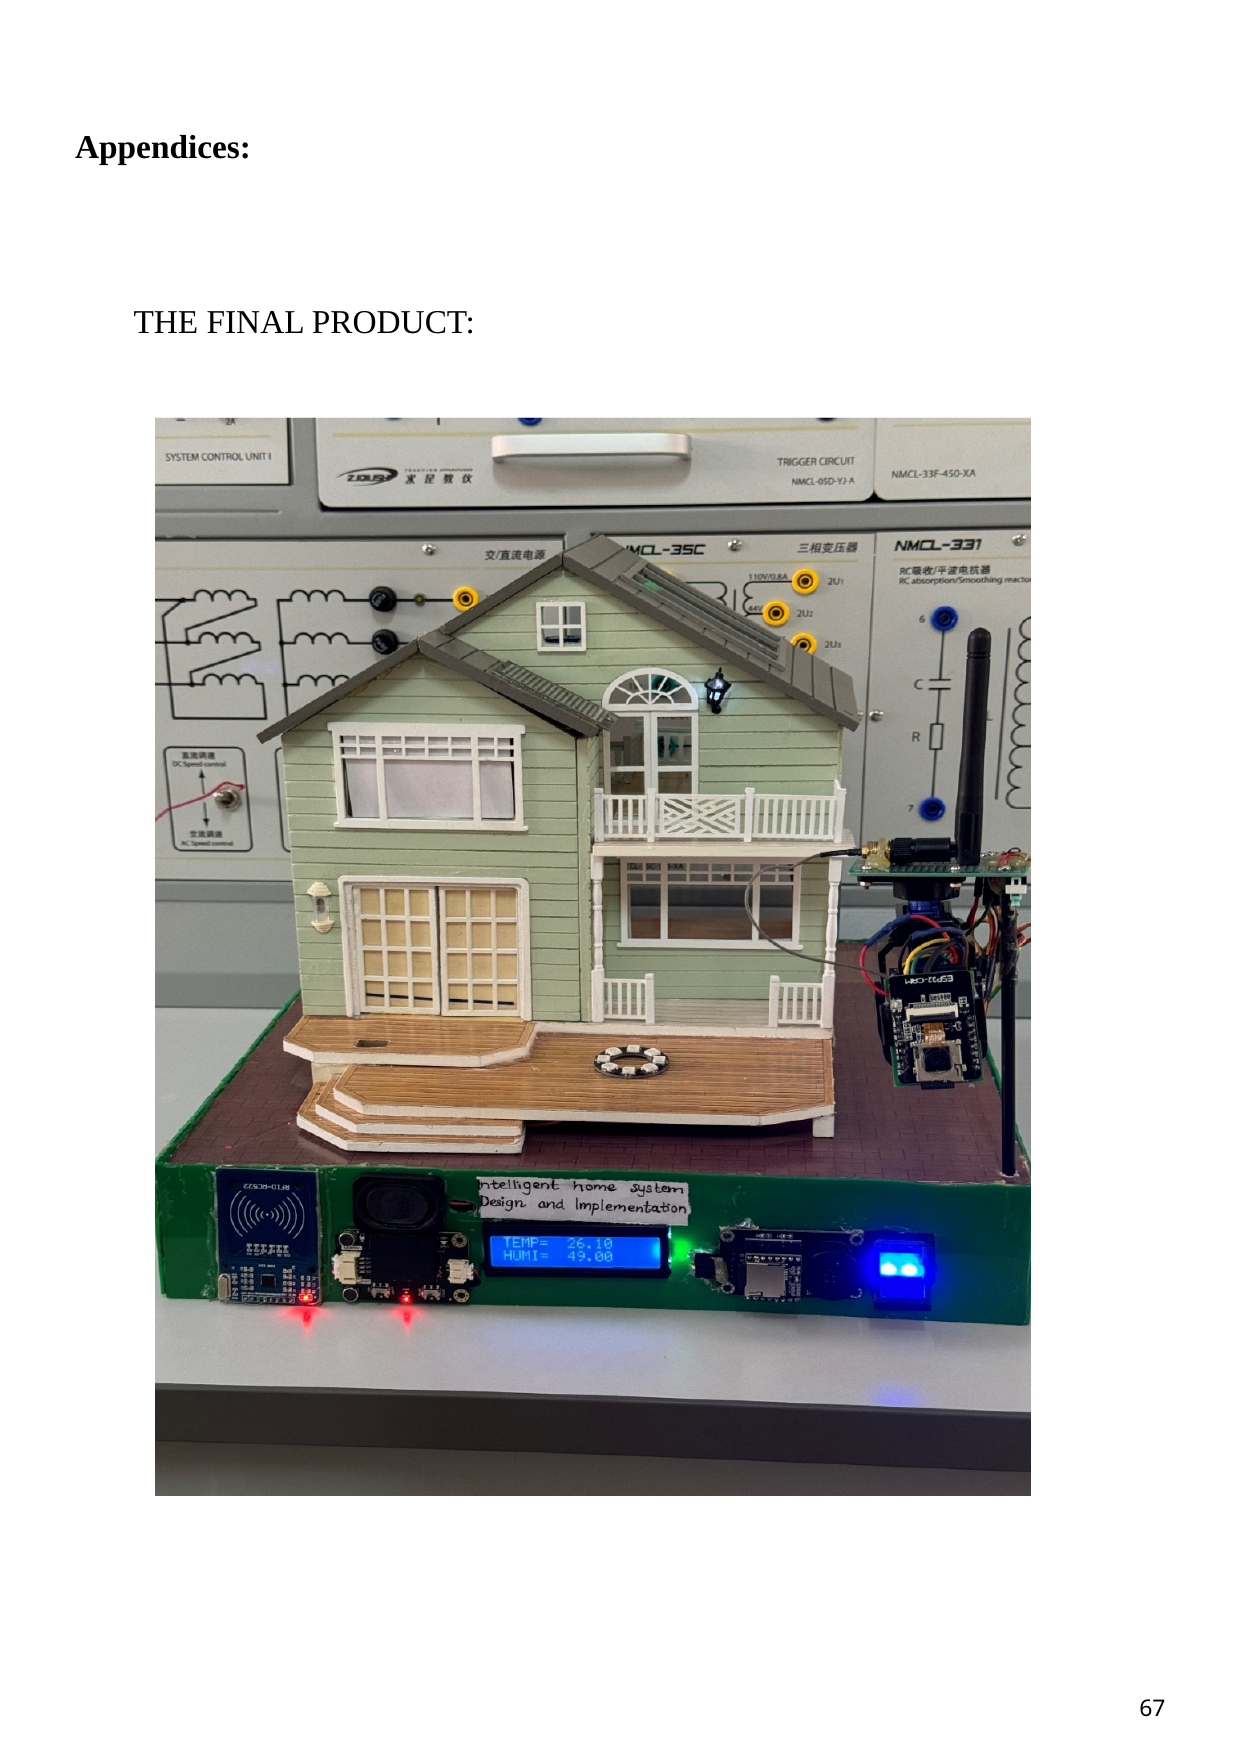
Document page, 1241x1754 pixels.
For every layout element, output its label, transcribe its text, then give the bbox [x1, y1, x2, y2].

picture [155, 418, 1031, 1496]
text Appendices: [75, 128, 1165, 166]
text THE FINAL PRODUCT: [75, 302, 1165, 340]
